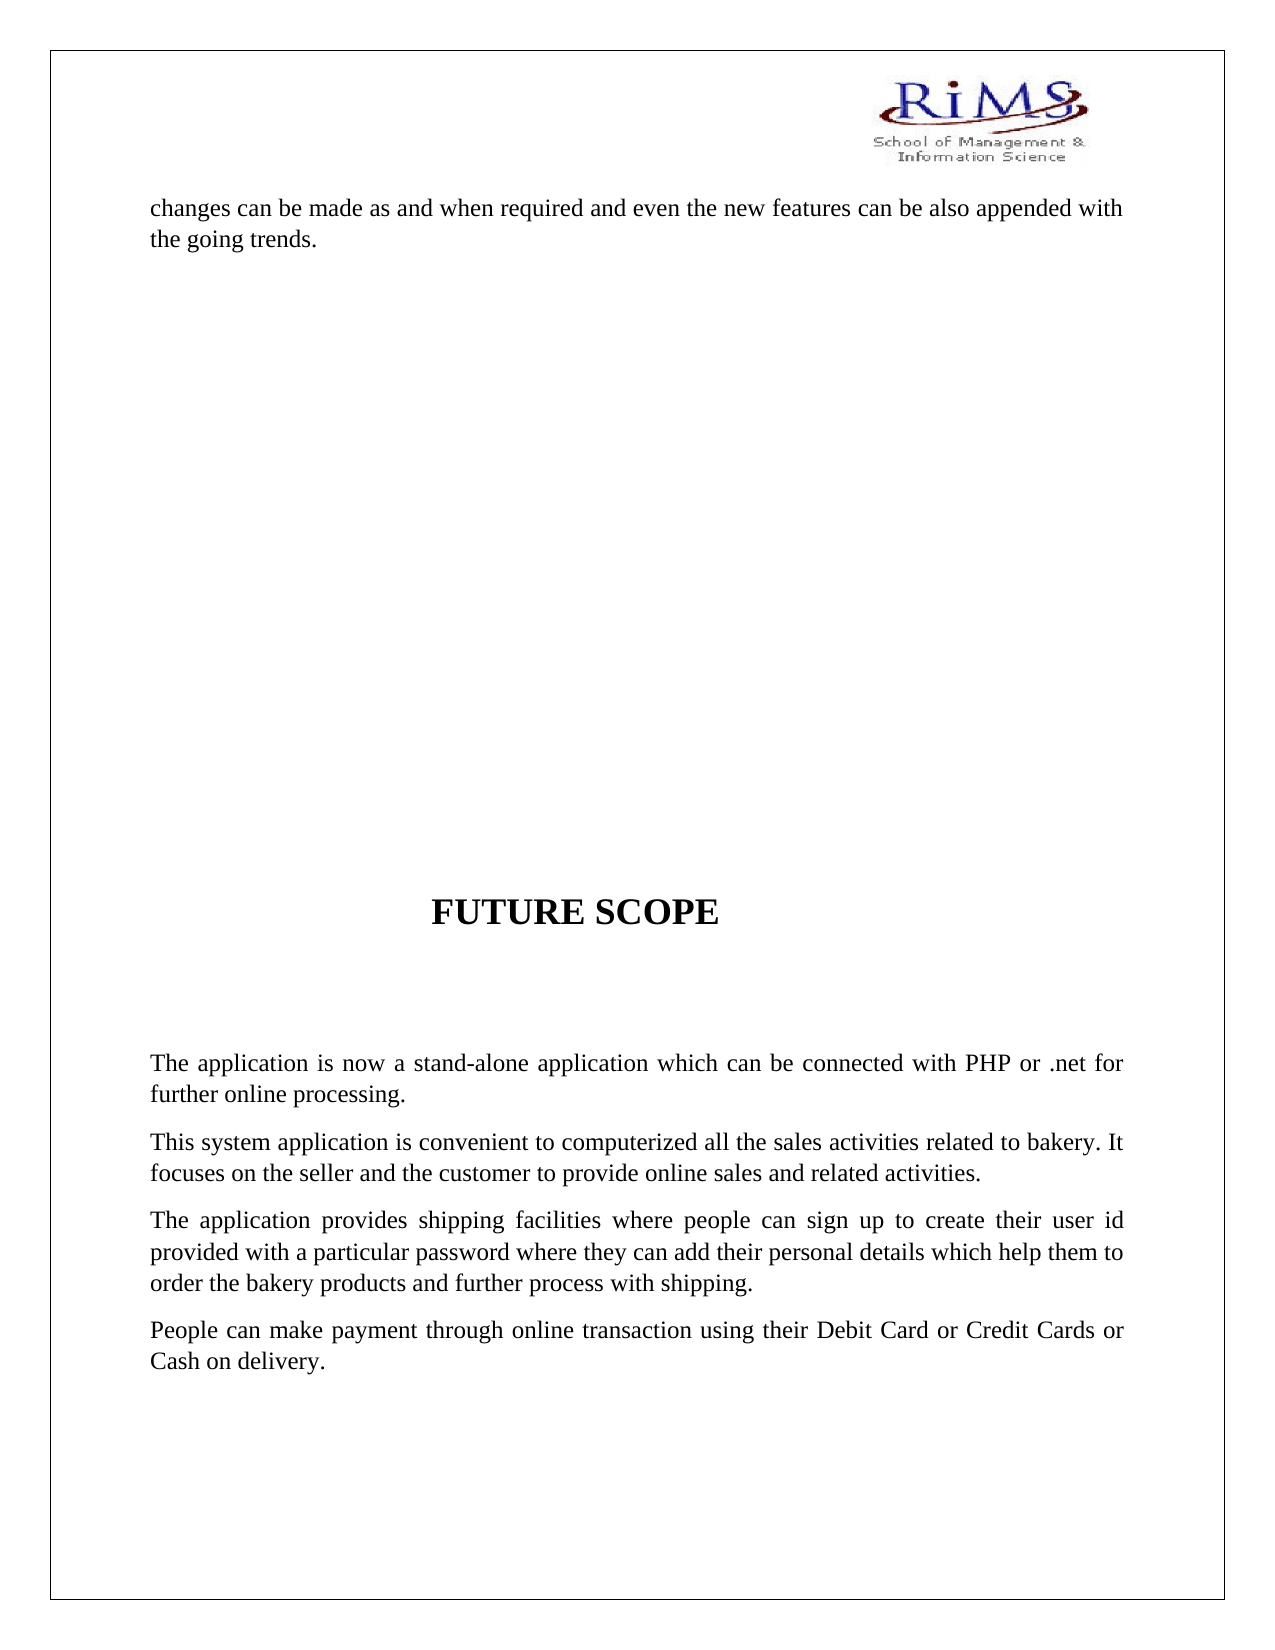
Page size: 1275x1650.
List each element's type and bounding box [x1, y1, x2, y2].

picture [871, 75, 1091, 166]
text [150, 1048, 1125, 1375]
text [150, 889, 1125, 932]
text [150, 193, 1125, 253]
